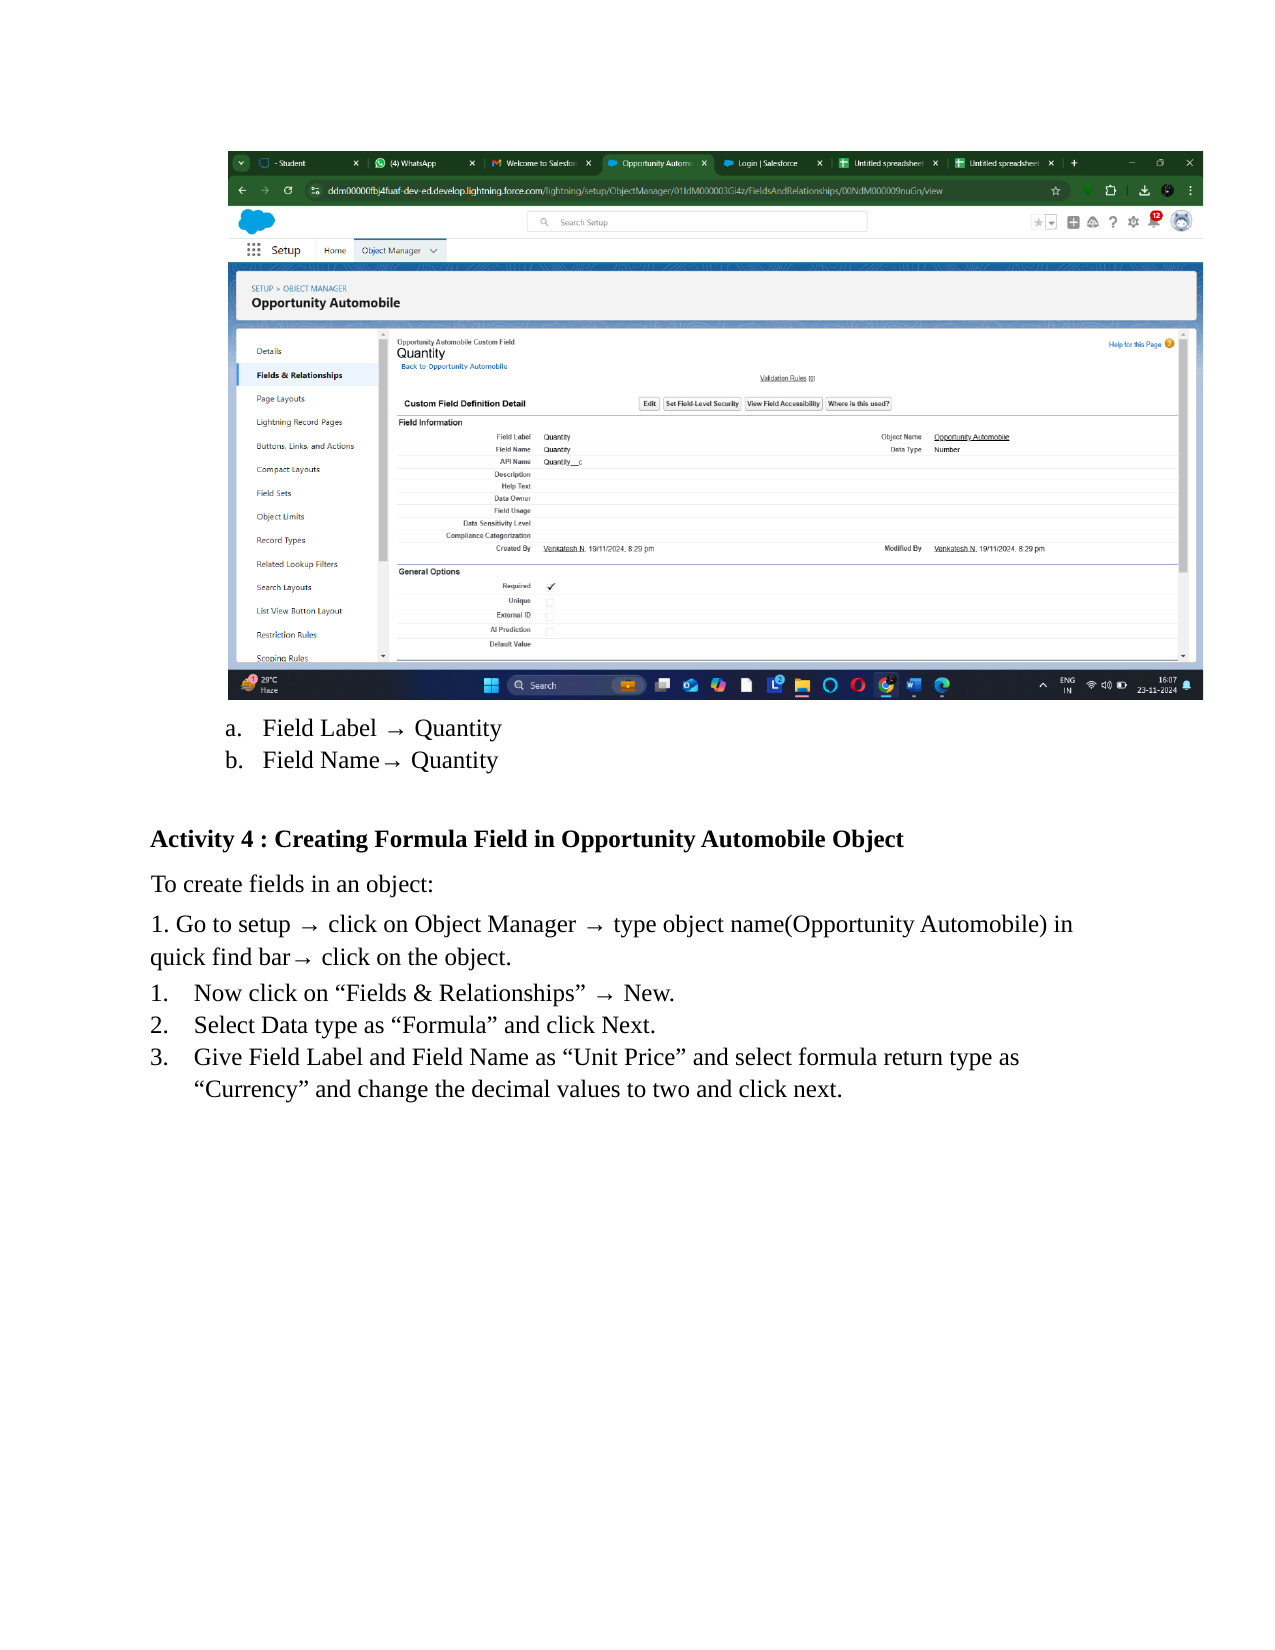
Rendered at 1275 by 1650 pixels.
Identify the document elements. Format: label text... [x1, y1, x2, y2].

list Select Data type as “Formula” and click Next. [150, 1010, 1125, 1039]
text To create fields in an object: [150, 869, 1125, 897]
list Now click on “Fields & Relationships” → New. [150, 978, 1125, 1006]
list Field Label → Quantity [225, 713, 1125, 742]
text Activity 4 : Creating Formula Field in Opportunity Automobile Object [150, 824, 1125, 853]
list Field Name→ Quantity [225, 746, 1125, 774]
picture [228, 151, 1204, 700]
list Give Field Label and Field Name as “Unit Price” and select formula return type as “Currency” and change the decimal values to two and click next. [150, 1042, 1125, 1103]
text 1. Go to setup → click on Object Manager → type object name(Opportunity Automobile) in quick find bar→ click on the object. [150, 909, 1125, 970]
